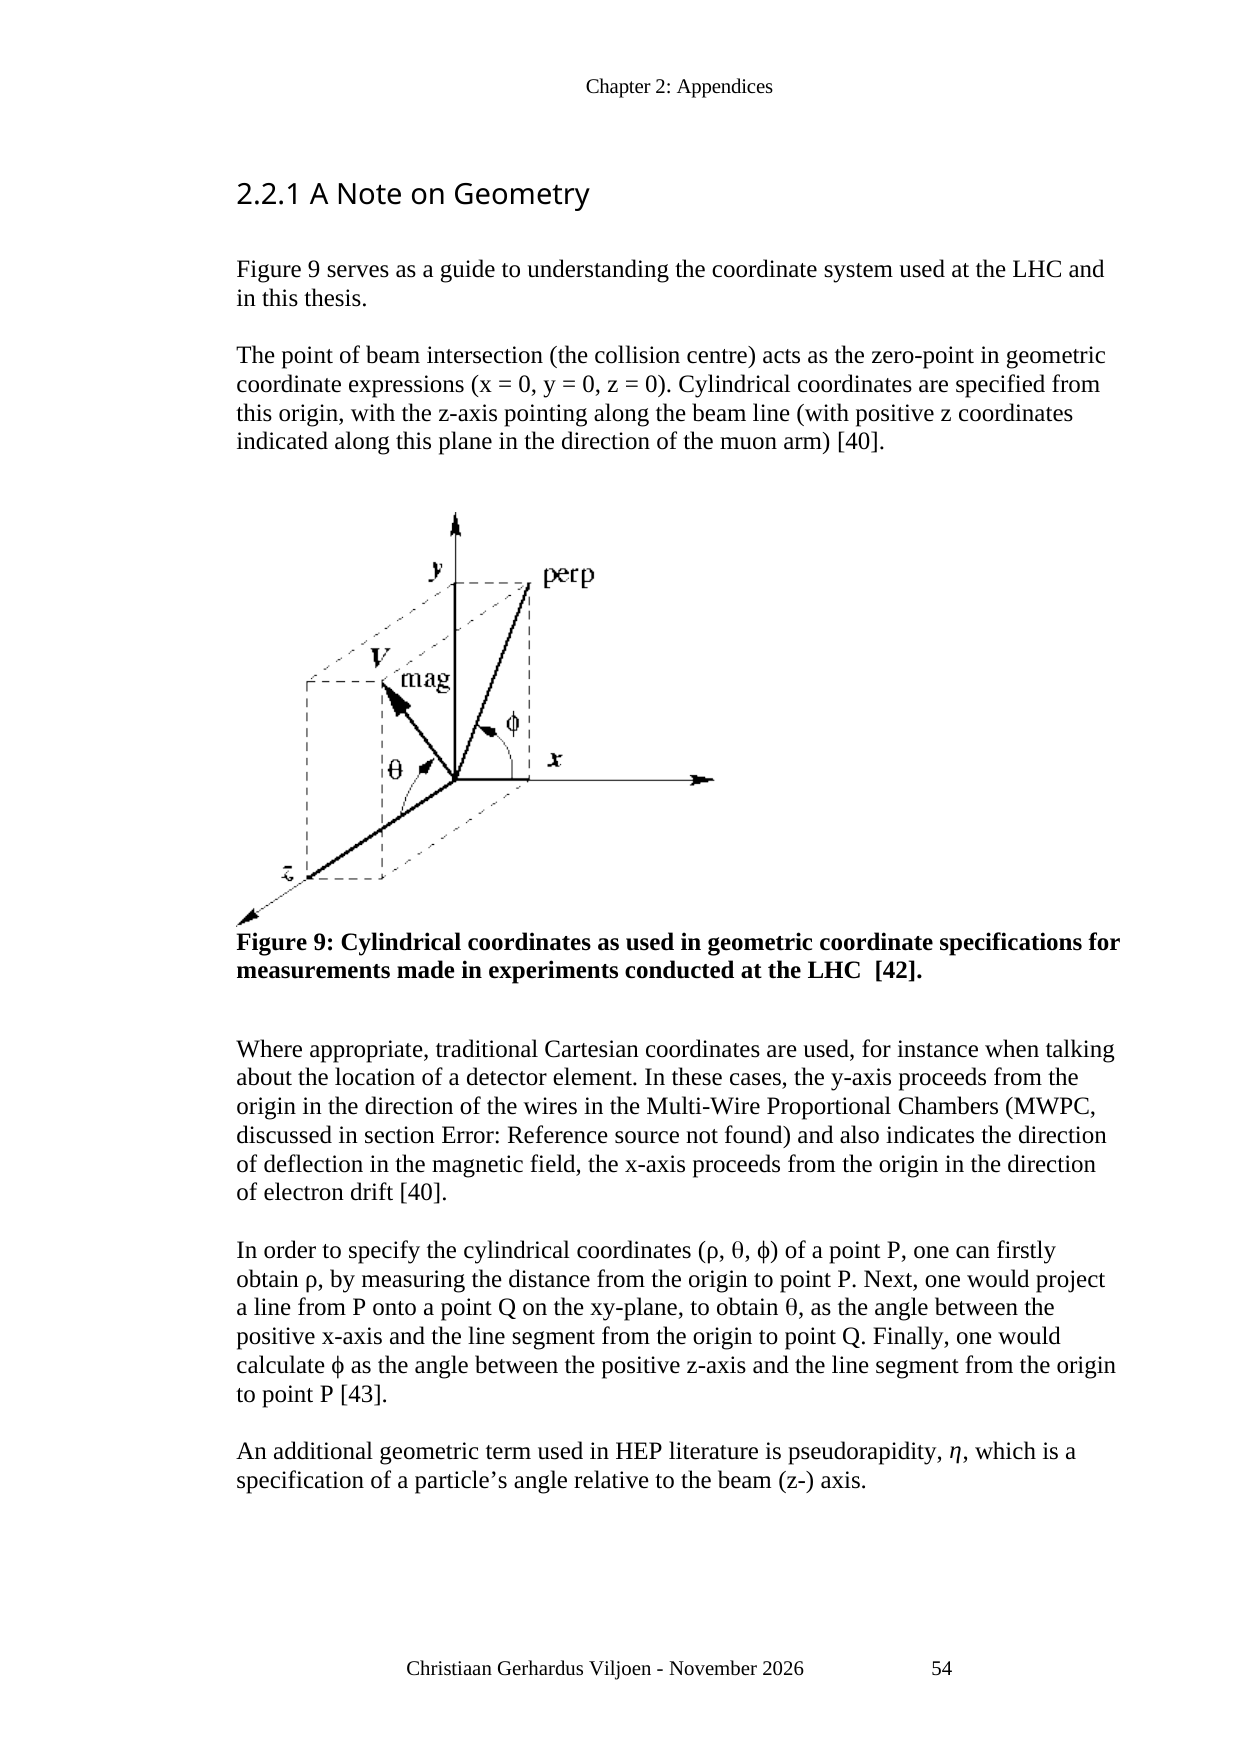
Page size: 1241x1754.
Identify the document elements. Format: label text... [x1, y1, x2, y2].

text The point of beam intersection (the collision centre) acts as the zero-point in geometric coordinate expressions (x = 0, y = 0, z = 0). Cylindrical coordinates are specified from this origin, with the z-axis pointing along the beam line (with positive z coordinates indicated along this plane in the direction of the muon arm) . [236, 340, 1122, 455]
text Figure : Cylindrical coordinates as used in geometric coordinate specifications for measurements made in experiments conducted at the LHC . [236, 927, 1122, 984]
text An additional geometric term used in HEP literature is pseudorapidity, , which is a specification of a particle’s angle relative to the beam (z-) axis. [236, 1436, 1122, 1494]
subtitle A Note on Geometry [236, 173, 1122, 213]
text In order to specify the cylindrical coordinates (ρ, , ϕ) of a point P, one can firstly obtain ρ, by measuring the distance from the origin to point P. Next, one would project a line from P onto a point Q on the xy-plane, to obtain , as the angle between the positive x-axis and the line segment from the origin to point Q. Finally, one would calculate ϕ as the angle between the positive z-axis and the line segment from the origin to point P . [236, 1235, 1122, 1407]
picture [236, 512, 715, 927]
text Where appropriate, traditional Cartesian coordinates are used, for instance when talking about the location of a detector element. In these cases, the y-axis proceeds from the origin in the direction of the wires in the Multi-Wire Proportional Chambers (MWPC, discussed in section Error! Reference source not found.) and also indicates the direction of deflection in the magnetic field, the x-axis proceeds from the origin in the direction of electron drift . [236, 1034, 1122, 1206]
